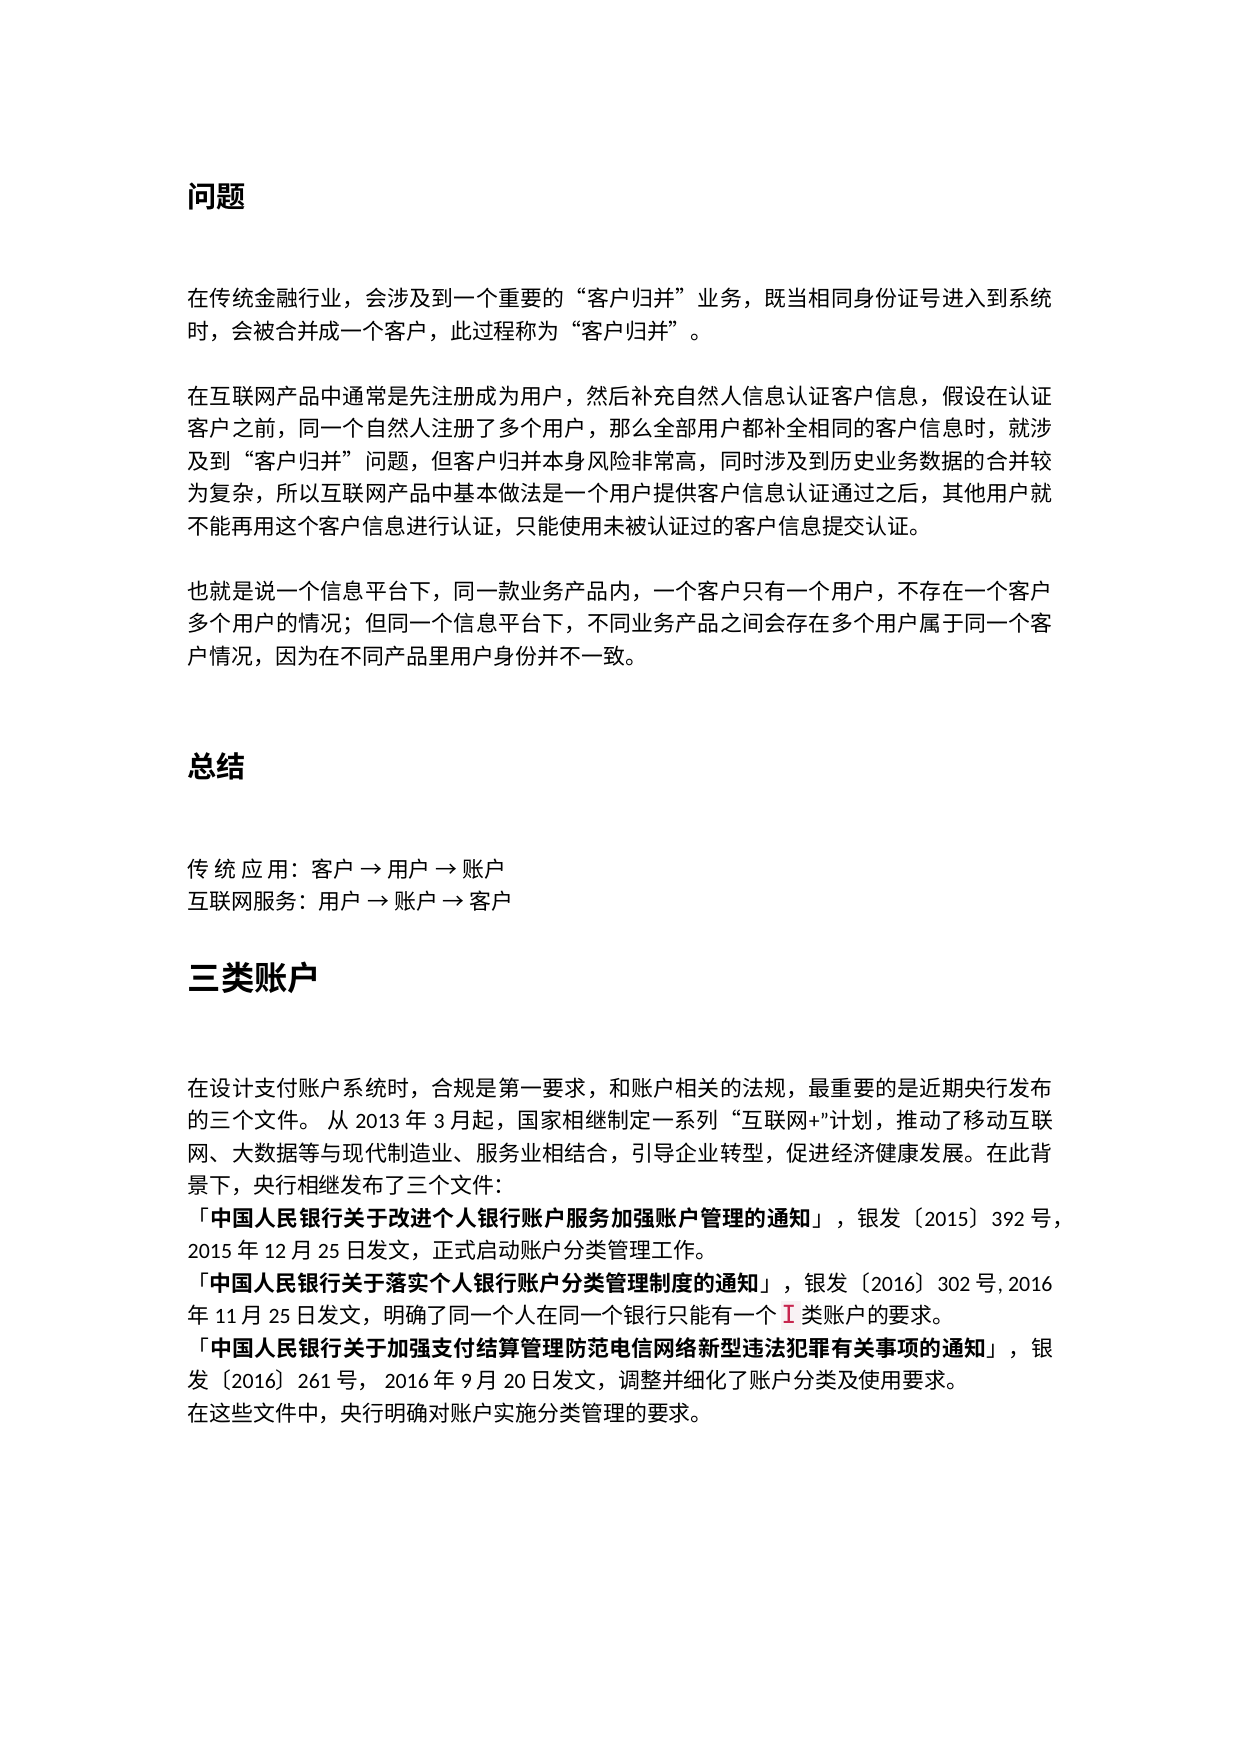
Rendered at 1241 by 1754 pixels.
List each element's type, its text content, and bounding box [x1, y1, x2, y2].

text 「中国人民银行关于加强支付结算管理防范电信网络新型违法犯罪有关事项的通知」，银发〔2016〕261 号， 2016 年 9 月 20 日发文，调整并细化了账户分类及使用要求。 [187, 1331, 1053, 1396]
text 传 统 应 用：客户 → 用户 → 账户 [187, 851, 1053, 884]
text 在传统金融行业，会涉及到一个重要的“客户归并”业务，既当相同身份证号进入到系统时，会被合并成一个客户，此过程称为“客户归并”。 [187, 281, 1053, 346]
subtitle 问题 [187, 162, 1053, 227]
text 在这些文件中，央行明确对账户实施分类管理的要求。 [187, 1396, 1053, 1428]
subtitle 三类账户 [187, 943, 1053, 1008]
text 「中国人民银行关于改进个人银行账户服务加强账户管理的通知」，银发〔2015〕392 号，2015 年 12 月 25 日发文，正式启动账户分类管理工作。 [187, 1201, 1053, 1266]
text 也就是说一个信息平台下，同一款业务产品内，一个客户只有一个用户，不存在一个客户多个用户的情况；但同一个信息平台下，不同业务产品之间会存在多个用户属于同一个客户情况，因为在不同产品里用户身份并不一致。 [187, 573, 1053, 671]
text 「中国人民银行关于落实个人银行账户分类管理制度的通知」，银发〔2016〕302 号, 2016 年 11 月 25 日发文，明确了同一个人在同一个银行只能有一个I类账户的要求。 [187, 1266, 1053, 1331]
text 互联网服务：用户 → 账户 → 客户 [187, 884, 1053, 916]
subtitle 总结 [187, 732, 1053, 797]
text 在设计支付账户系统时，合规是第一要求，和账户相关的法规，最重要的是近期央行发布的三个文件。 从 2013 年 3 月起，国家相继制定一系列“互联网+”计划，推动了移动互联网、大数据等与现代制造业、服务业相结合，引导企业转型，促进经济健康发展。在此背景下，央行相继发布了三个文件： [187, 1071, 1053, 1201]
text 在互联网产品中通常是先注册成为用户，然后补充自然人信息认证客户信息，假设在认证客户之前，同一个自然人注册了多个用户，那么全部用户都补全相同的客户信息时，就涉及到“客户归并”问题，但客户归并本身风险非常高，同时涉及到历史业务数据的合并较为复杂，所以互联网产品中基本做法是一个用户提供客户信息认证通过之后，其他用户就不能再用这个客户信息进行认证，只能使用未被认证过的客户信息提交认证。 [187, 378, 1053, 541]
